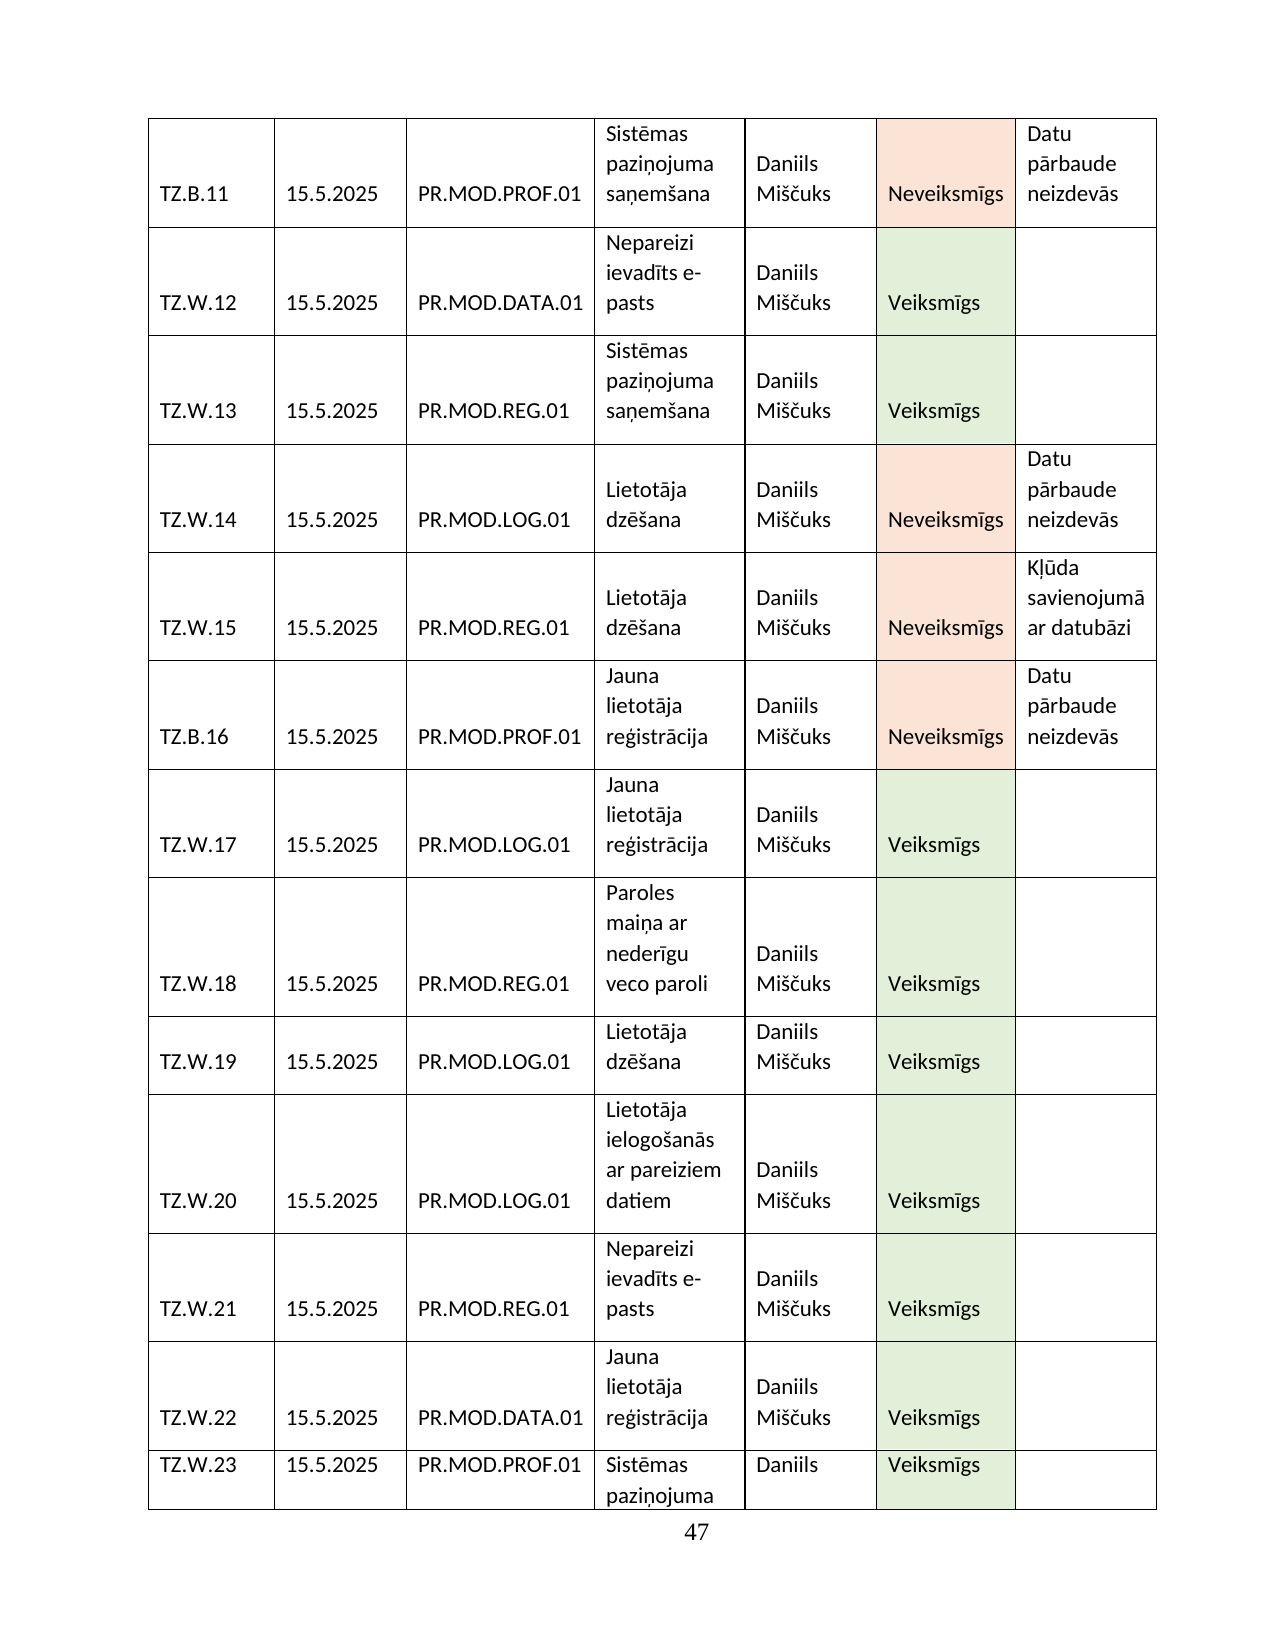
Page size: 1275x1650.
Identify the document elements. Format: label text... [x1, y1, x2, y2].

table_cell TZ.W.20 [149, 1095, 274, 1233]
table_cell 15.5.2025 [275, 1017, 406, 1094]
table_cell Daniils Miščuks [746, 1234, 876, 1341]
table_cell TZ.W.21 [149, 1234, 274, 1341]
table_cell Daniils Miščuks [746, 878, 876, 1016]
table_cell Daniils Miščuks [746, 445, 876, 552]
table_cell 15.5.2025 [275, 661, 406, 769]
table_cell Neveiksmīgs [877, 661, 1015, 769]
table_cell PR.MOD.LOG.01 [407, 770, 594, 877]
table_cell PR.MOD.DATA.01 [407, 1342, 594, 1449]
table_cell [1016, 336, 1156, 443]
table_cell PR.MOD.REG.01 [407, 336, 594, 443]
table_cell Neveiksmīgs [877, 553, 1015, 660]
table_cell 15.5.2025 [275, 1342, 406, 1449]
table_cell Daniils Miščuks [746, 770, 876, 877]
table_cell Neveiksmīgs [877, 119, 1015, 227]
table_cell TZ.W.22 [149, 1342, 274, 1449]
table_cell 15.5.2025 [275, 770, 406, 877]
table_cell TZ.W.12 [149, 228, 274, 335]
table_cell Datu pārbaude neizdevās [1016, 119, 1156, 227]
table_cell 15.5.2025 [275, 228, 406, 335]
table_cell TZ.W.17 [149, 770, 274, 877]
table_cell Lietotāja dzēšana [595, 1017, 744, 1094]
table_cell 15.5.2025 [275, 445, 406, 552]
table_cell Lietotāja ielogošanās ar pareiziem datiem [595, 1095, 744, 1233]
table_cell Daniils Miščuks [746, 1451, 876, 1509]
table_cell Lietotāja dzēšana [595, 445, 744, 552]
table_cell Veiksmīgs [877, 770, 1015, 877]
table_cell TZ.W.23 [149, 1451, 274, 1509]
table_cell PR.MOD.REG.01 [407, 878, 594, 1016]
table_cell 15.5.2025 [275, 1234, 406, 1341]
table_cell Jauna lietotāja reģistrācija [595, 770, 744, 877]
table_cell Paroles maiņa ar nederīgu veco paroli [595, 878, 744, 1016]
table_cell Nepareizi ievadīts e-pasts [595, 228, 744, 335]
table_cell Veiksmīgs [877, 228, 1015, 335]
table_cell TZ.W.14 [149, 445, 274, 552]
table_cell [1016, 228, 1156, 335]
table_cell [595, 1451, 744, 1509]
table_cell [1016, 1017, 1156, 1094]
table_cell Jauna lietotāja reģistrācija [595, 661, 744, 769]
table_cell Veiksmīgs [877, 1095, 1015, 1233]
table_cell PR.MOD.DATA.01 [407, 228, 594, 335]
table_cell [1016, 1342, 1156, 1449]
table_cell PR.MOD.PROF.01 [407, 661, 594, 769]
table_cell Daniils Miščuks [746, 1095, 876, 1233]
table_cell Lietotāja dzēšana [595, 553, 744, 660]
table_cell 15.5.2025 [275, 878, 406, 1016]
table_cell TZ.W.13 [149, 336, 274, 443]
table_cell [1016, 1095, 1156, 1233]
table_cell Kļūda savienojumā ar datubāzi [1016, 553, 1156, 660]
table_cell PR.MOD.PROF.01 [407, 1451, 594, 1509]
table_cell 15.5.2025 [275, 1095, 406, 1233]
table_cell Veiksmīgs [877, 1342, 1015, 1449]
table_cell 15.5.2025 [275, 336, 406, 443]
table_cell 15.5.2025 [275, 553, 406, 660]
table_cell Daniils Miščuks [746, 1017, 876, 1094]
table_cell Daniils Miščuks [746, 553, 876, 660]
table_cell PR.MOD.REG.01 [407, 1234, 594, 1341]
table_cell Nepareizi ievadīts e-pasts [595, 1234, 744, 1341]
table_cell [1016, 878, 1156, 1016]
table_cell [1016, 1234, 1156, 1341]
table_cell TZ.B.16 [149, 661, 274, 769]
table_cell TZ.W.19 [149, 1017, 274, 1094]
table_cell Veiksmīgs [877, 1234, 1015, 1341]
table_cell PR.MOD.LOG.01 [407, 1095, 594, 1233]
table_cell Veiksmīgs [877, 336, 1015, 443]
table_cell [1016, 770, 1156, 877]
table_cell Daniils Miščuks [746, 661, 876, 769]
table_cell Veiksmīgs [877, 878, 1015, 1016]
table_cell Datu pārbaude neizdevās [1016, 661, 1156, 769]
table_cell Veiksmīgs [877, 1451, 1015, 1509]
table_cell Sistēmas paziņojuma saņemšana [595, 336, 744, 443]
table_cell [1016, 1451, 1156, 1509]
table_cell PR.MOD.REG.01 [407, 553, 594, 660]
table_cell Daniils Miščuks [746, 336, 876, 443]
table_cell Daniils Miščuks [746, 119, 876, 227]
table_cell Daniils Miščuks [746, 228, 876, 335]
table_cell Jauna lietotāja reģistrācija [595, 1342, 744, 1449]
table_cell Neveiksmīgs [877, 445, 1015, 552]
table_cell PR.MOD.LOG.01 [407, 445, 594, 552]
table_cell TZ.W.18 [149, 878, 274, 1016]
table_cell PR.MOD.LOG.01 [407, 1017, 594, 1094]
table_cell Datu pārbaude neizdevās [1016, 445, 1156, 552]
table_cell TZ.B.11 [149, 119, 274, 227]
table_cell 15.5.2025 [275, 1451, 406, 1509]
table_cell TZ.W.15 [149, 553, 274, 660]
table_cell PR.MOD.PROF.01 [407, 119, 594, 227]
table_cell 15.5.2025 [275, 119, 406, 227]
table_cell Daniils Miščuks [746, 1342, 876, 1449]
table_cell Sistēmas paziņojuma saņemšana [595, 119, 744, 227]
table_cell Veiksmīgs [877, 1017, 1015, 1094]
